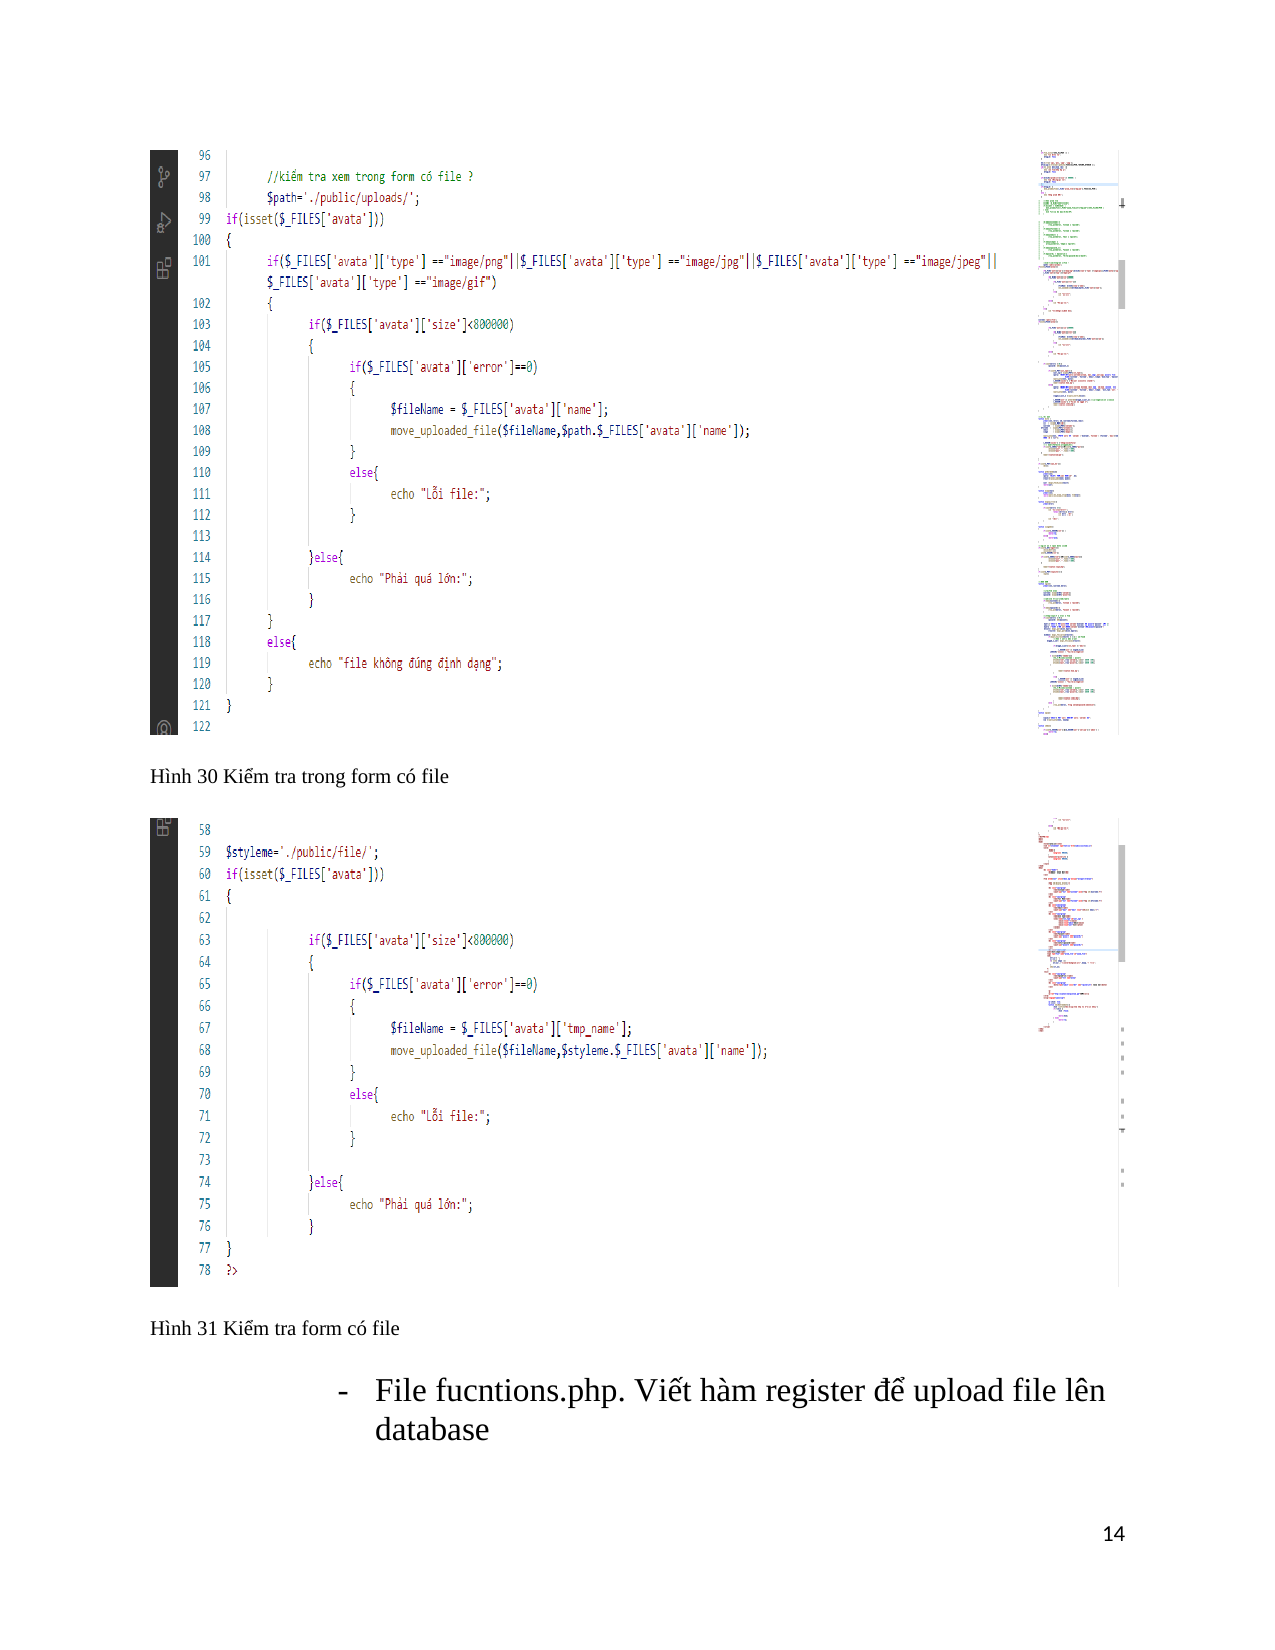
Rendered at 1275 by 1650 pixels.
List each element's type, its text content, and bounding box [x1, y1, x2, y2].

picture [150, 818, 1125, 1287]
list File fucntions.php. Viết hàm register để upload file lên database [337, 1371, 1125, 1447]
picture [150, 150, 1125, 735]
